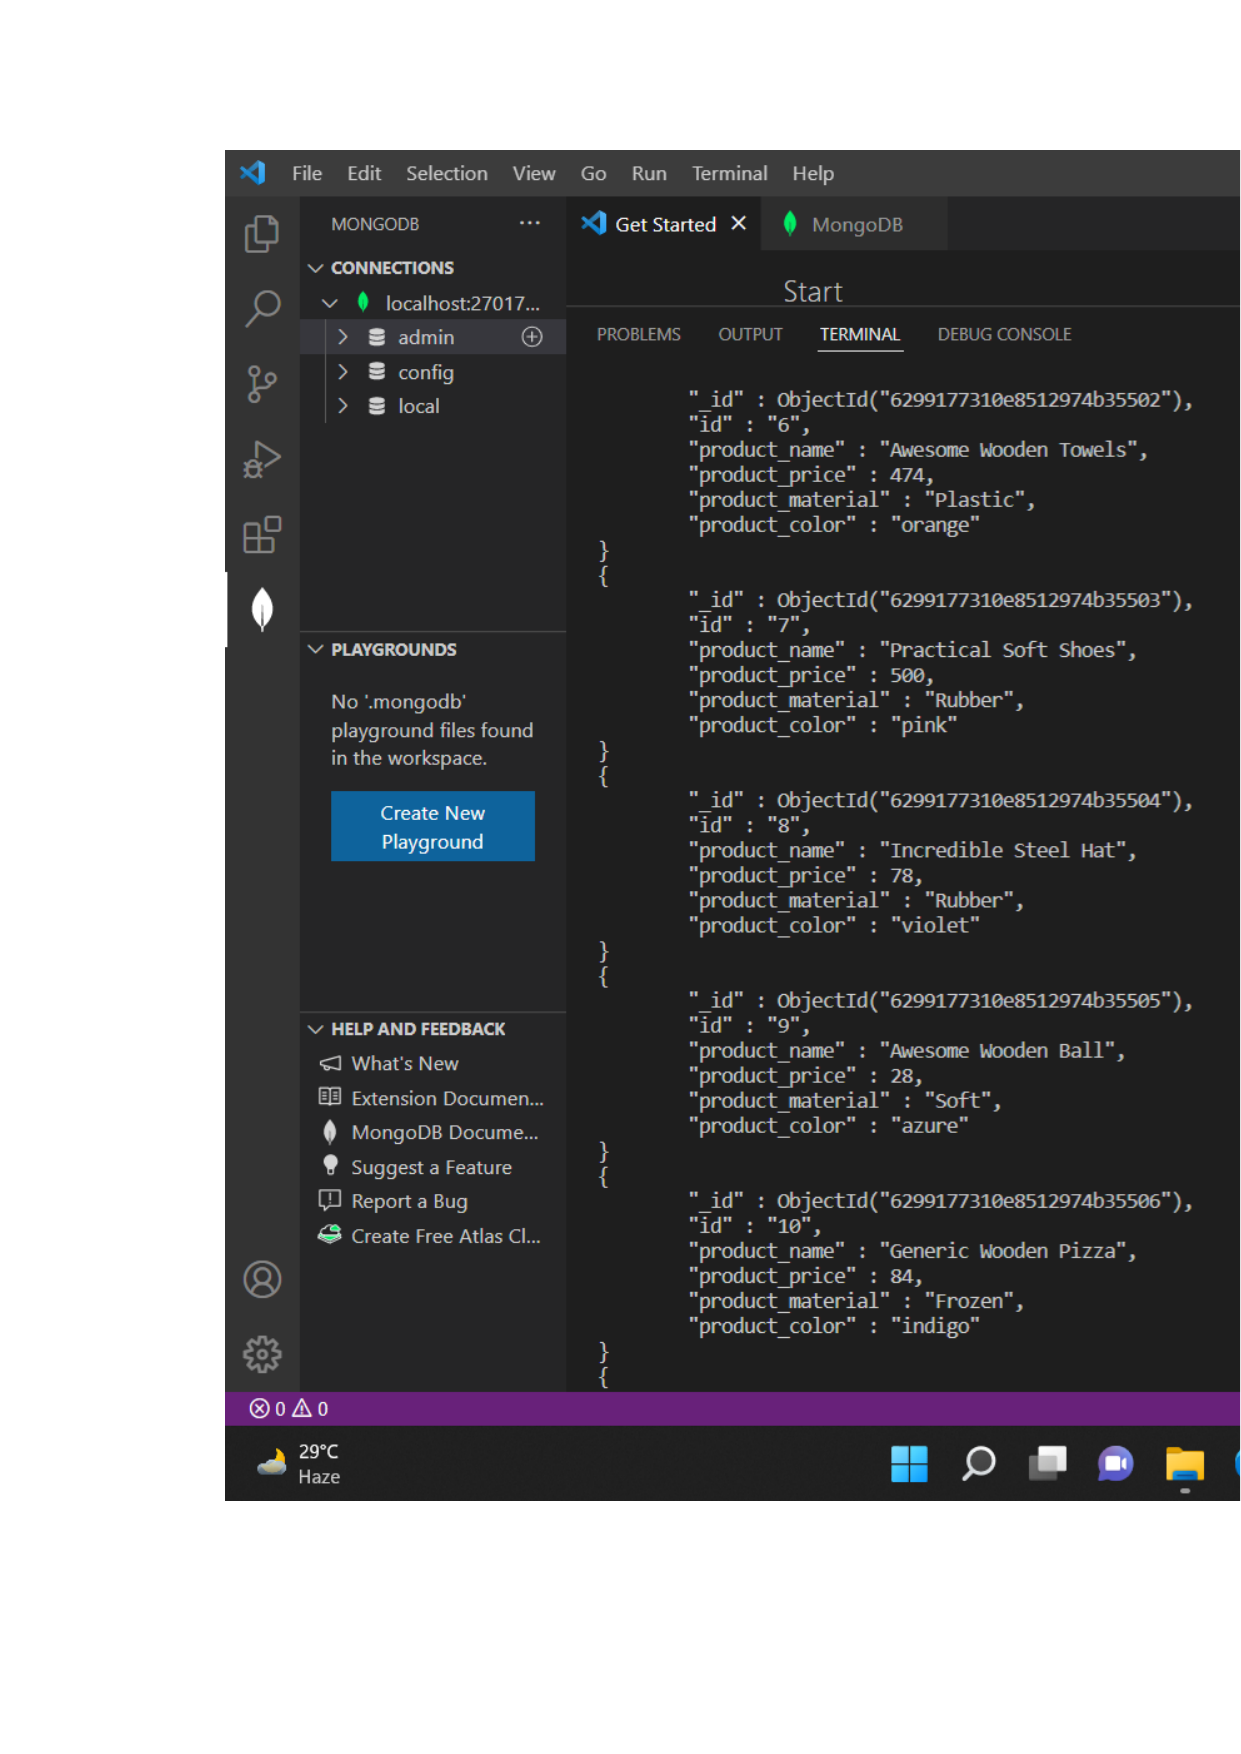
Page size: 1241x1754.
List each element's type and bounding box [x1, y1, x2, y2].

picture [225, 150, 1241, 1501]
